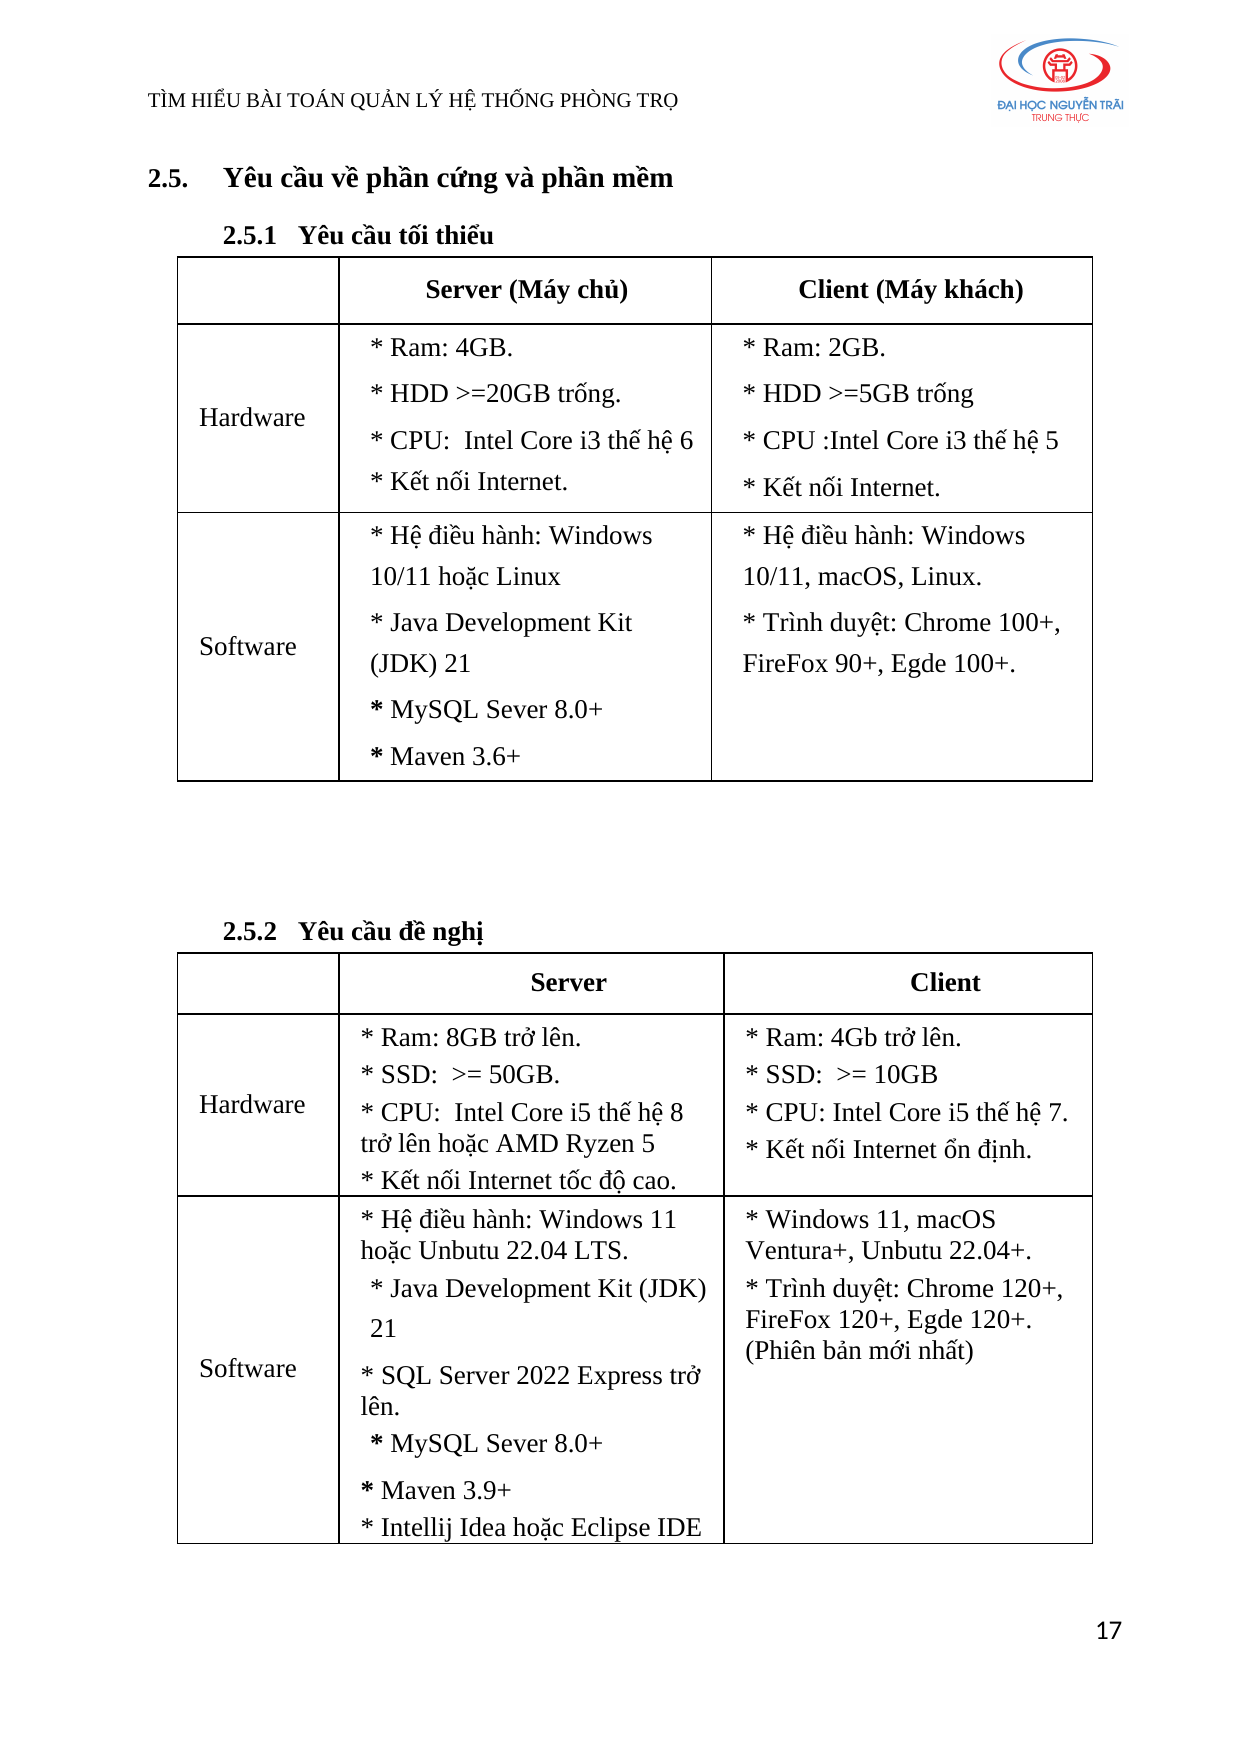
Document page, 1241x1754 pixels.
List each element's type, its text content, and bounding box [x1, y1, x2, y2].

table_cell * Hệ điều hành: Windows 10/11, macOS, Linux. * Trình duyệt: Chrome 100+, FireFox 90+, Egde 100+. [712, 513, 1092, 780]
table_cell * Ram: 8GB trở lên. * SSD: >= 50GB. * CPU: Intel Core i5 thế hệ 8 trở lên hoặc AMD Ryzen 5 * Kết nối Internet tốc độ cao. [340, 1015, 723, 1195]
table_cell * Hệ điều hành: Windows 10/11 hoặc Linux * Java Development Kit (JDK) 21 * MySQL Sever 8.0+ * Maven 3.6+ [340, 513, 711, 780]
table_header Client [725, 954, 1092, 1013]
table_header [178, 954, 338, 1013]
table_header Server (Máy chủ) [340, 258, 711, 323]
table_cell * Ram: 2GB. * HDD >=5GB trống * CPU :Intel Core i3 thế hệ 5 * Kết nối Internet. [712, 325, 1092, 511]
table_cell * Ram: 4GB. * HDD >=20GB trống. * CPU: Intel Core i3 thế hệ 6 * Kết nối Internet. [340, 325, 711, 511]
table_cell Hardware [178, 1015, 338, 1195]
table_cell Hardware [178, 325, 338, 511]
table_header Server [340, 954, 723, 1013]
subtitle 2.5.1 Yêu cầu tối thiểu [148, 219, 1122, 250]
picture [991, 34, 1129, 127]
table_cell Software [178, 513, 338, 780]
table_header Client (Máy khách) [712, 258, 1092, 323]
table_cell Software [178, 1197, 338, 1542]
table_header [178, 258, 338, 323]
table_cell * Windows 11, macOS Ventura+, Unbutu 22.04+. * Trình duyệt: Chrome 120+, FireFox 120+, Egde 120+. (Phiên bản mới nhất) [725, 1197, 1092, 1542]
subtitle 2.5.2 Yêu cầu đề nghị [148, 915, 1122, 946]
subtitle Yêu cầu về phần cứng và phần mềm [148, 160, 1122, 194]
table_cell * Ram: 4Gb trở lên. * SSD: >= 10GB * CPU: Intel Core i5 thế hệ 7. * Kết nối Internet ổn định. [725, 1015, 1092, 1195]
table_cell * Hệ điều hành: Windows 11 hoặc Unbutu 22.04 LTS. * Java Development Kit (JDK) 21 * SQL Server 2022 Express trở lên. * MySQL Sever 8.0+ * Maven 3.9+ * Intellij Idea hoặc Eclipse IDE [340, 1197, 723, 1542]
